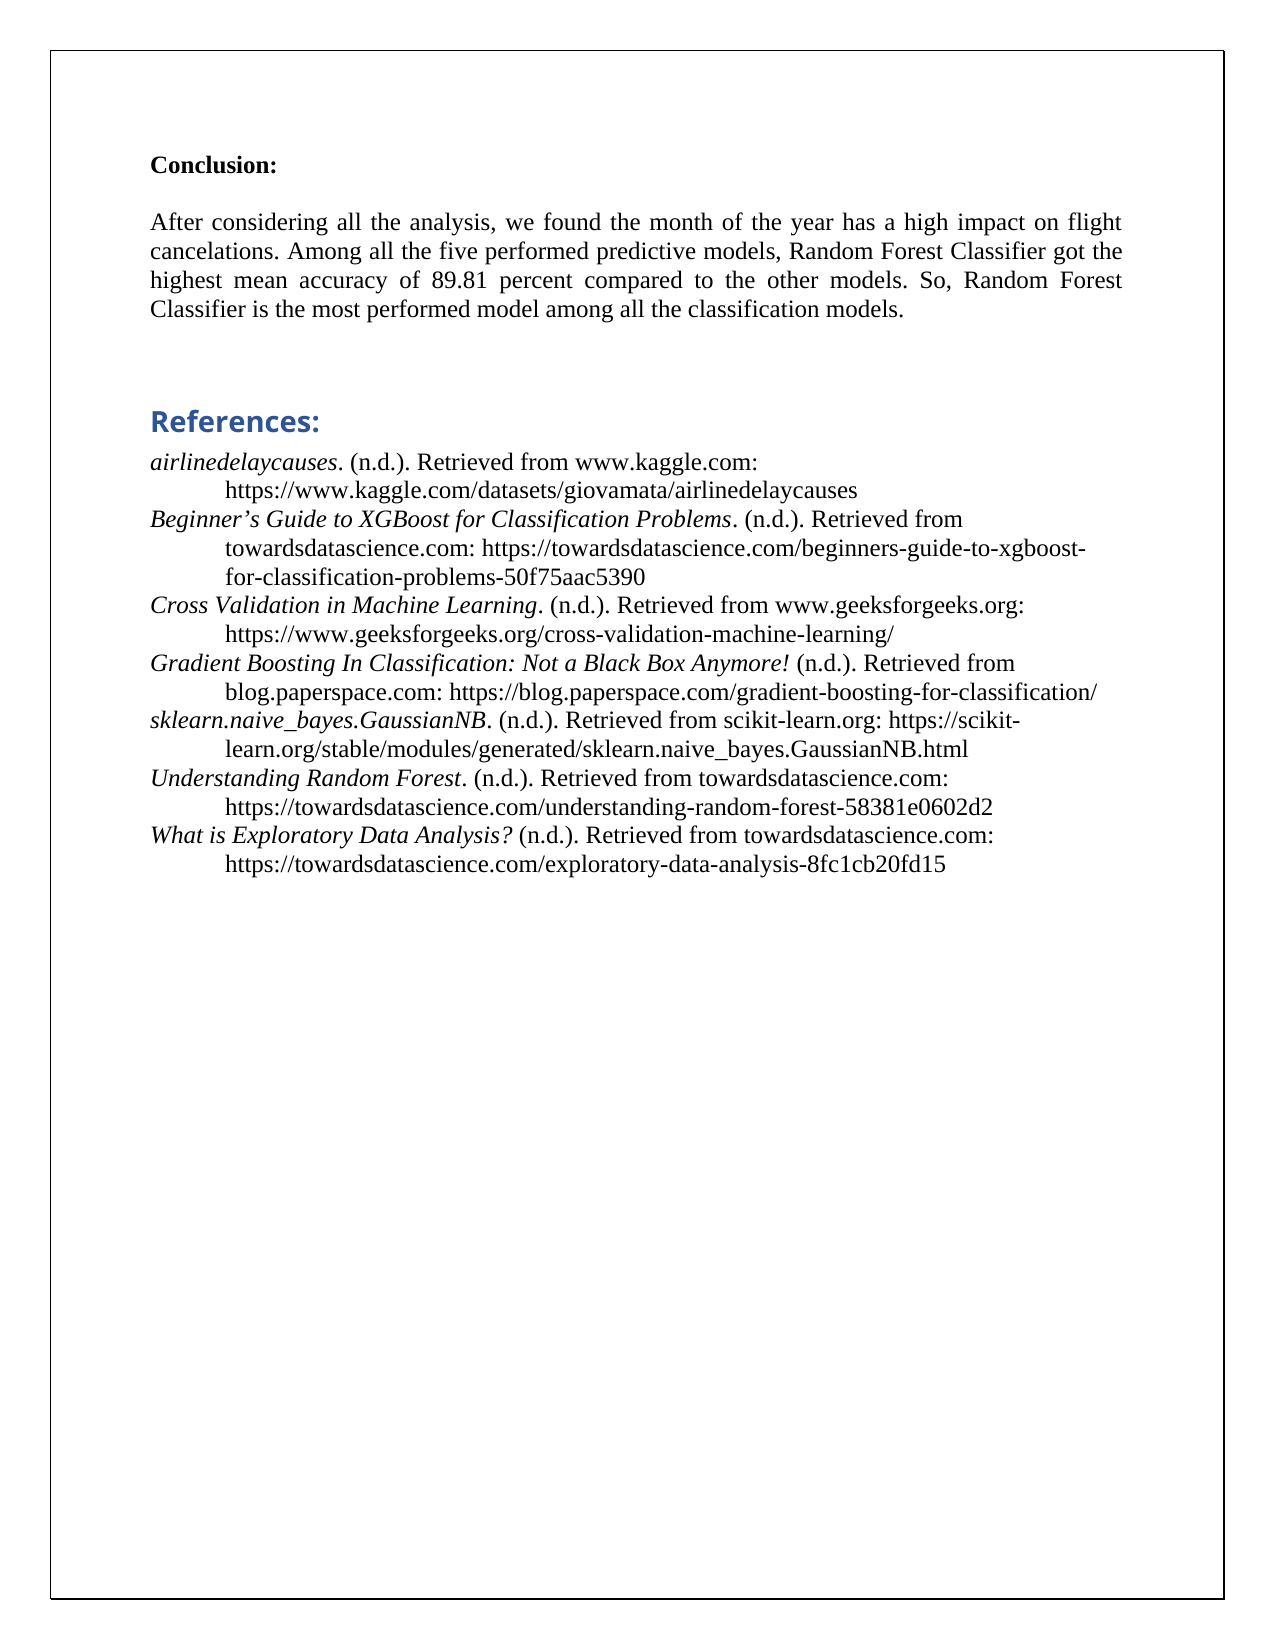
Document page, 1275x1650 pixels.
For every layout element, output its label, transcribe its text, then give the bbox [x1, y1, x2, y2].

text Conclusion: [150, 150, 1124, 179]
text After considering all the analysis, we found the month of the year has a high impact on flight cancelations. Among all the five performed predictive models, Random Forest Classifier got the highest mean accuracy of 89.81 percent compared to the other models. So, Random Forest Classifier is the most performed model among all the classification models. [150, 207, 1124, 322]
